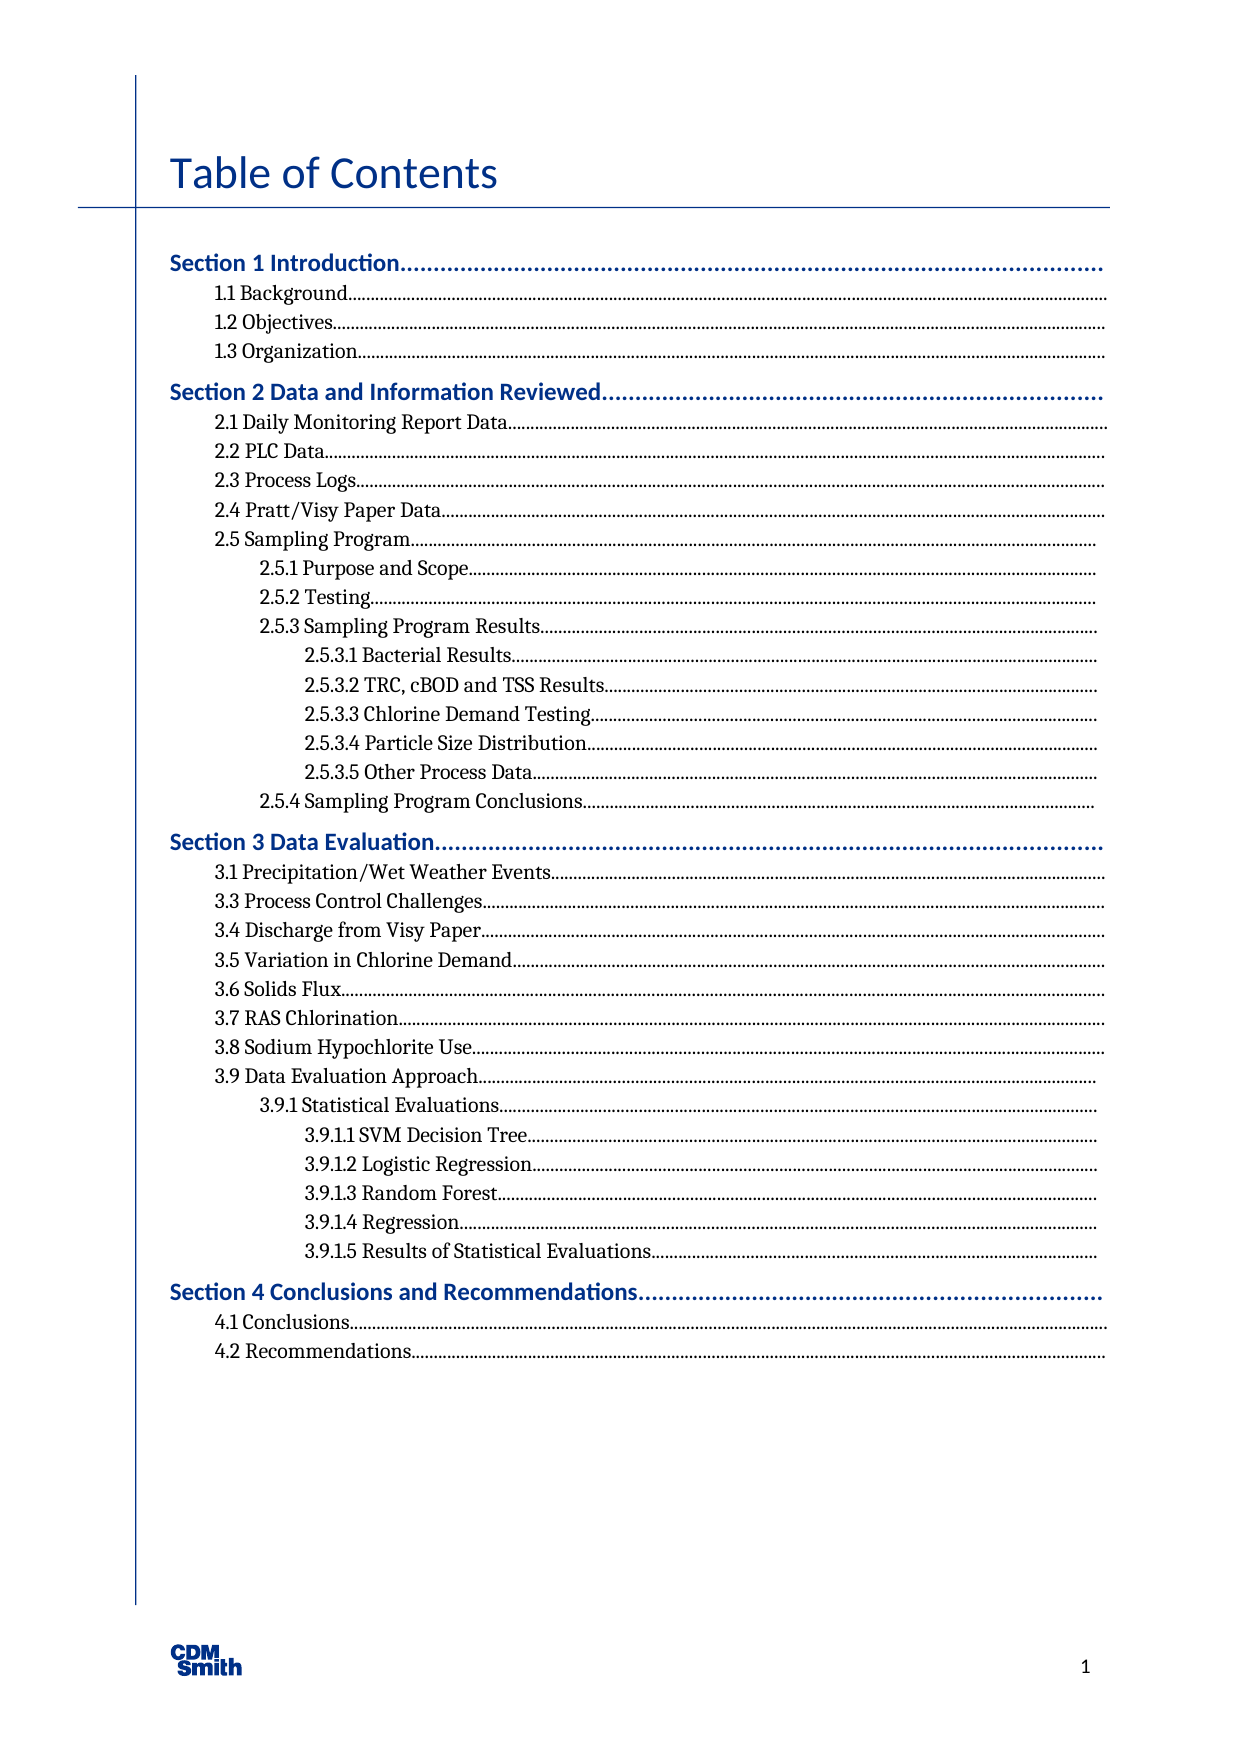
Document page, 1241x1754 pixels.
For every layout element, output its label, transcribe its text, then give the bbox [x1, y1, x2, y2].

text Section 1 Introduction 1-1 [169, 248, 1090, 277]
text Table of Contents [169, 150, 1090, 198]
